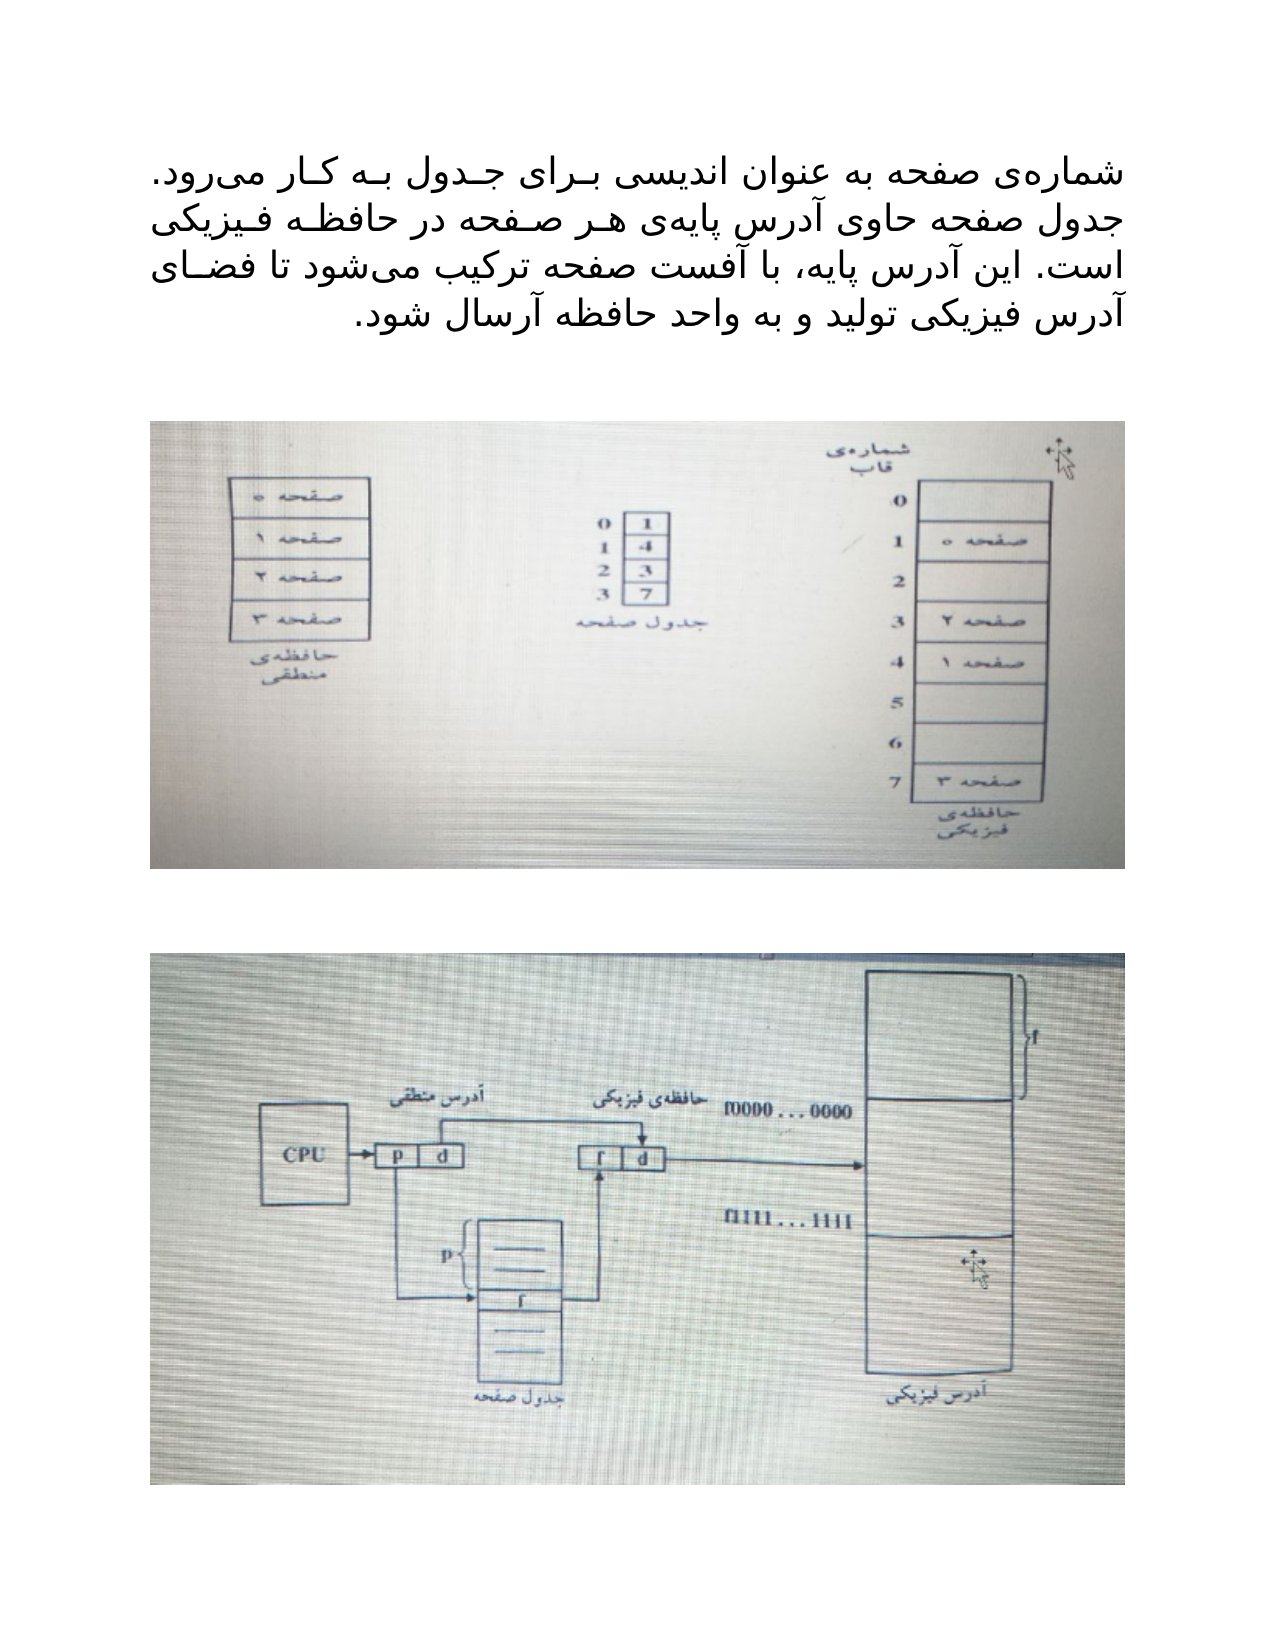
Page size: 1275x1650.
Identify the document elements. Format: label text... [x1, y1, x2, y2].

text شماره‌ی صفحه به عنوان اندیسی برای جدول به کار می‌رود. جدول صفحه حاوی آدرس پایه‌ی هر صفحه در حافظه فیزیکی است. این آدرس پایه، با آفست صفحه ترکیب می‌شود تا فضای آدرس فیزیکی تولید و به واحد حافظه آرسال شود. [150, 150, 1125, 335]
picture [150, 953, 1125, 1485]
picture [150, 421, 1125, 869]
